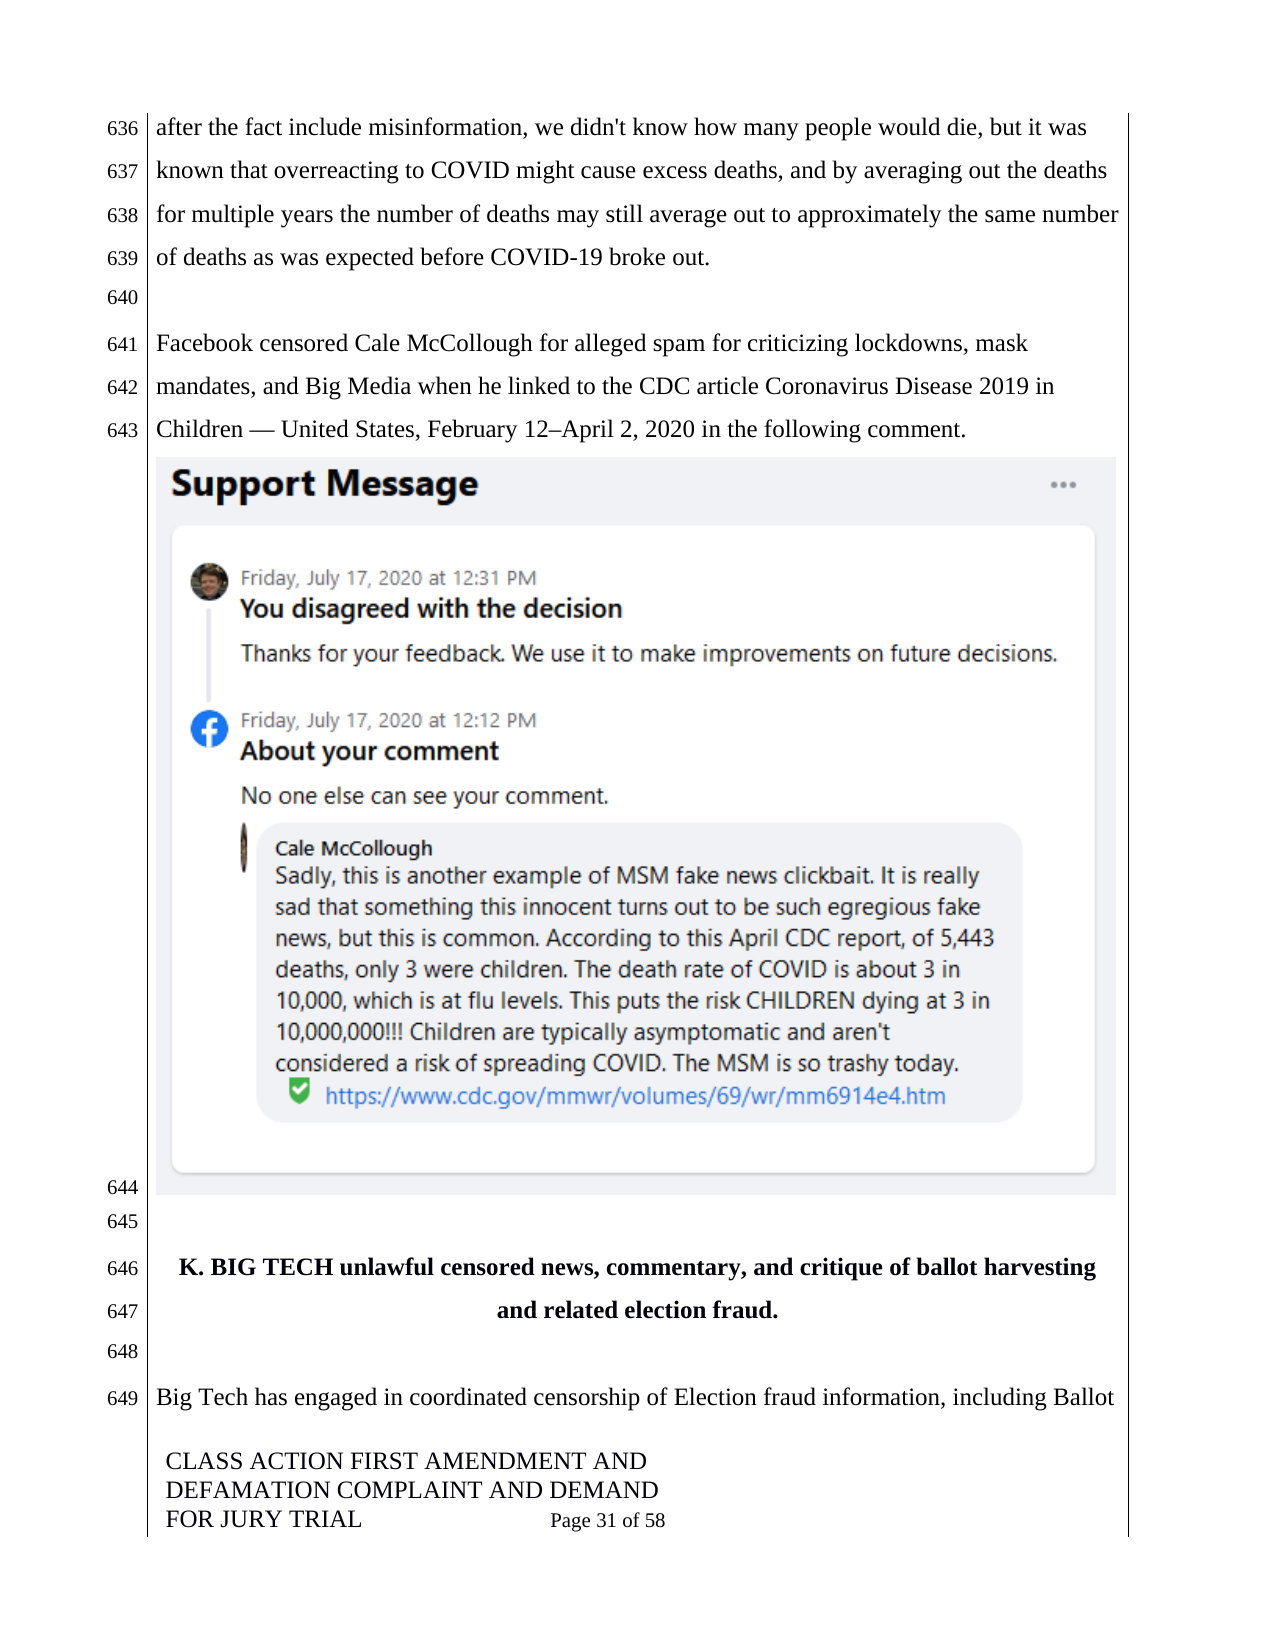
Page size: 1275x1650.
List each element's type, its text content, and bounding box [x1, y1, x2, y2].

text Facebook censored Cale McCollough for alleged spam for criticizing lockdowns, mask mandates, and Big Media when he linked to the CDC article Coronavirus Disease 2019 in Children — United States, February 12–April 2, 2020 in the following comment. [156, 328, 1119, 443]
subtitle K. BIG TECH unlawful censored news, commentary, and critique of ballot harvesting and related election fraud. [156, 1252, 1119, 1324]
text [156, 1382, 1119, 1410]
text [156, 112, 1119, 271]
picture [155, 457, 1117, 1195]
